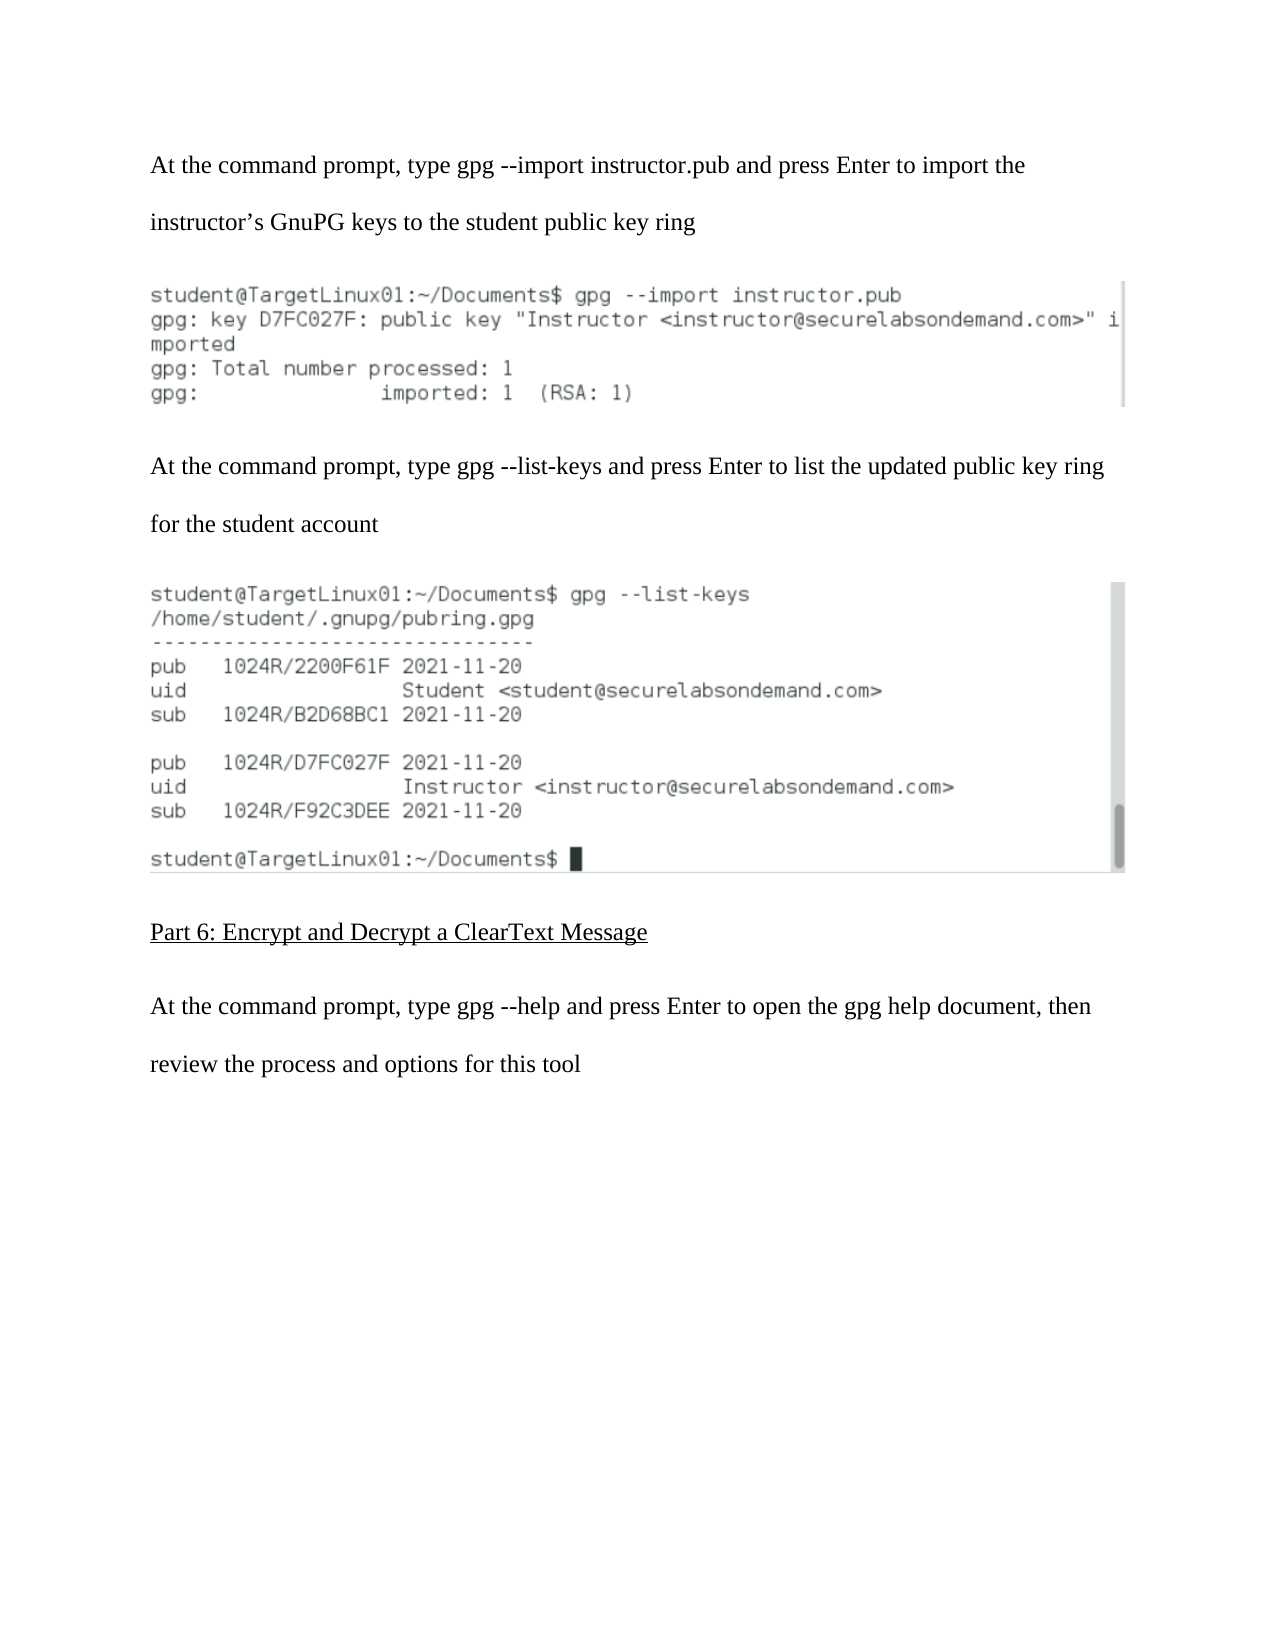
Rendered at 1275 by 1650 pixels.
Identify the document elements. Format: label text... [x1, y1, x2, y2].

picture [150, 281, 1125, 407]
text At the command prompt, type gpg --help and press Enter to open the gpg help document, then review the process and options for this tool [150, 991, 1125, 1077]
text At the command prompt, type gpg --import instructor.pub and press Enter to import the instructor’s GnuPG keys to the student public key ring [150, 150, 1125, 236]
text At the command prompt, type gpg --list-keys and press Enter to list the updated public key ring for the student account [150, 451, 1125, 537]
text Part 6: Encrypt and Decrypt a ClearText Message [150, 917, 1125, 946]
picture [150, 582, 1125, 873]
